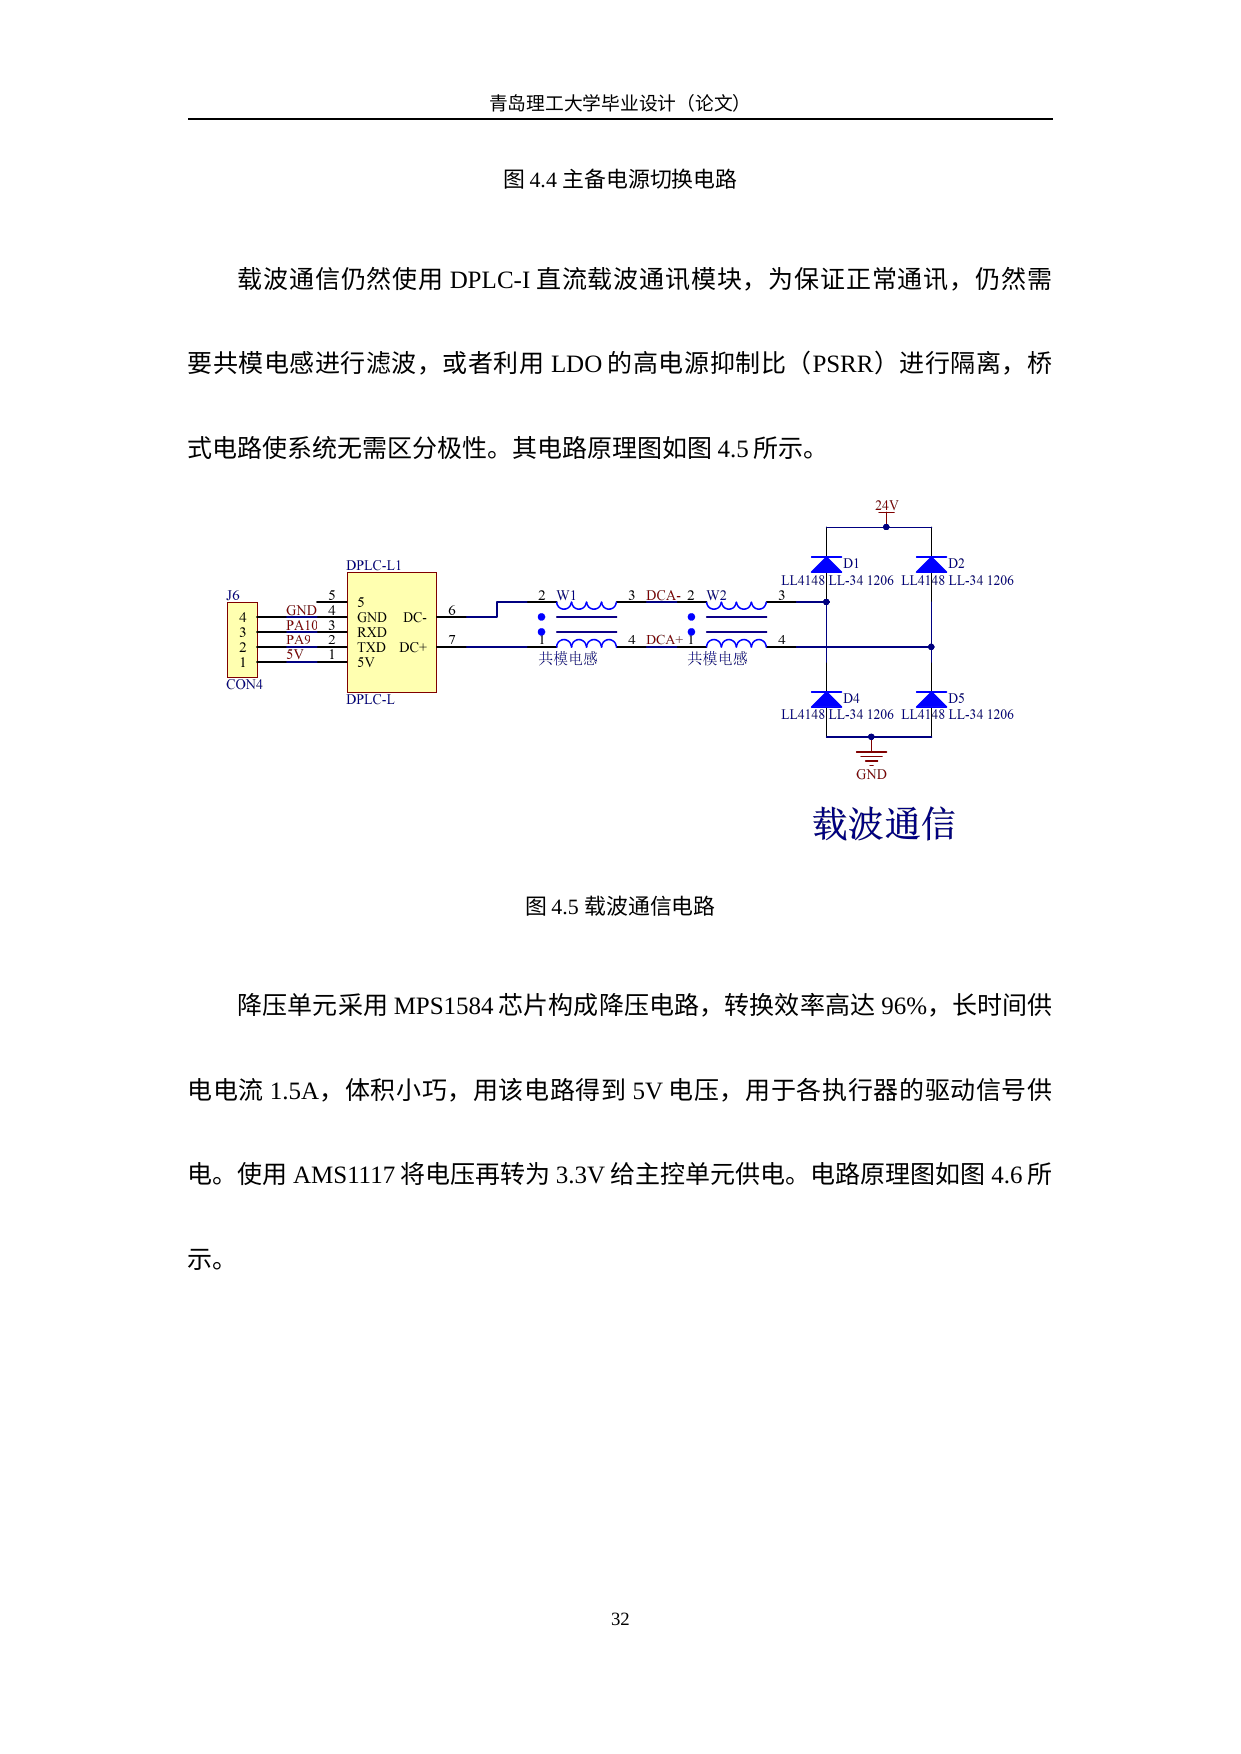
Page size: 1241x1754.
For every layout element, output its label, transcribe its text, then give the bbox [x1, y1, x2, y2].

text 载波通信仍然使用DPLC-I直流载波通讯模块，为保证正常通讯，仍然需要共模电感进行滤波，或者利用LDO的高电源抑制比（PSRR）进行隔离，桥式电路使系统无需区分极性。其电路原理图如图4.5所示。 [187, 245, 1053, 479]
text 图4.4 主备电源切换电路 [187, 162, 1053, 194]
text 图4.5 载波通信电路 [187, 888, 1053, 921]
text 降压单元采用MPS1584芯片构成降压电路，转换效率高达96%，长时间供电电流1.5A，体积小巧，用该电路得到5V电压，用于各执行器的驱动信号供电。使用AMS1117将电压再转为3.3V给主控单元供电。电路原理图如图4.6所示。 [187, 971, 1053, 1290]
